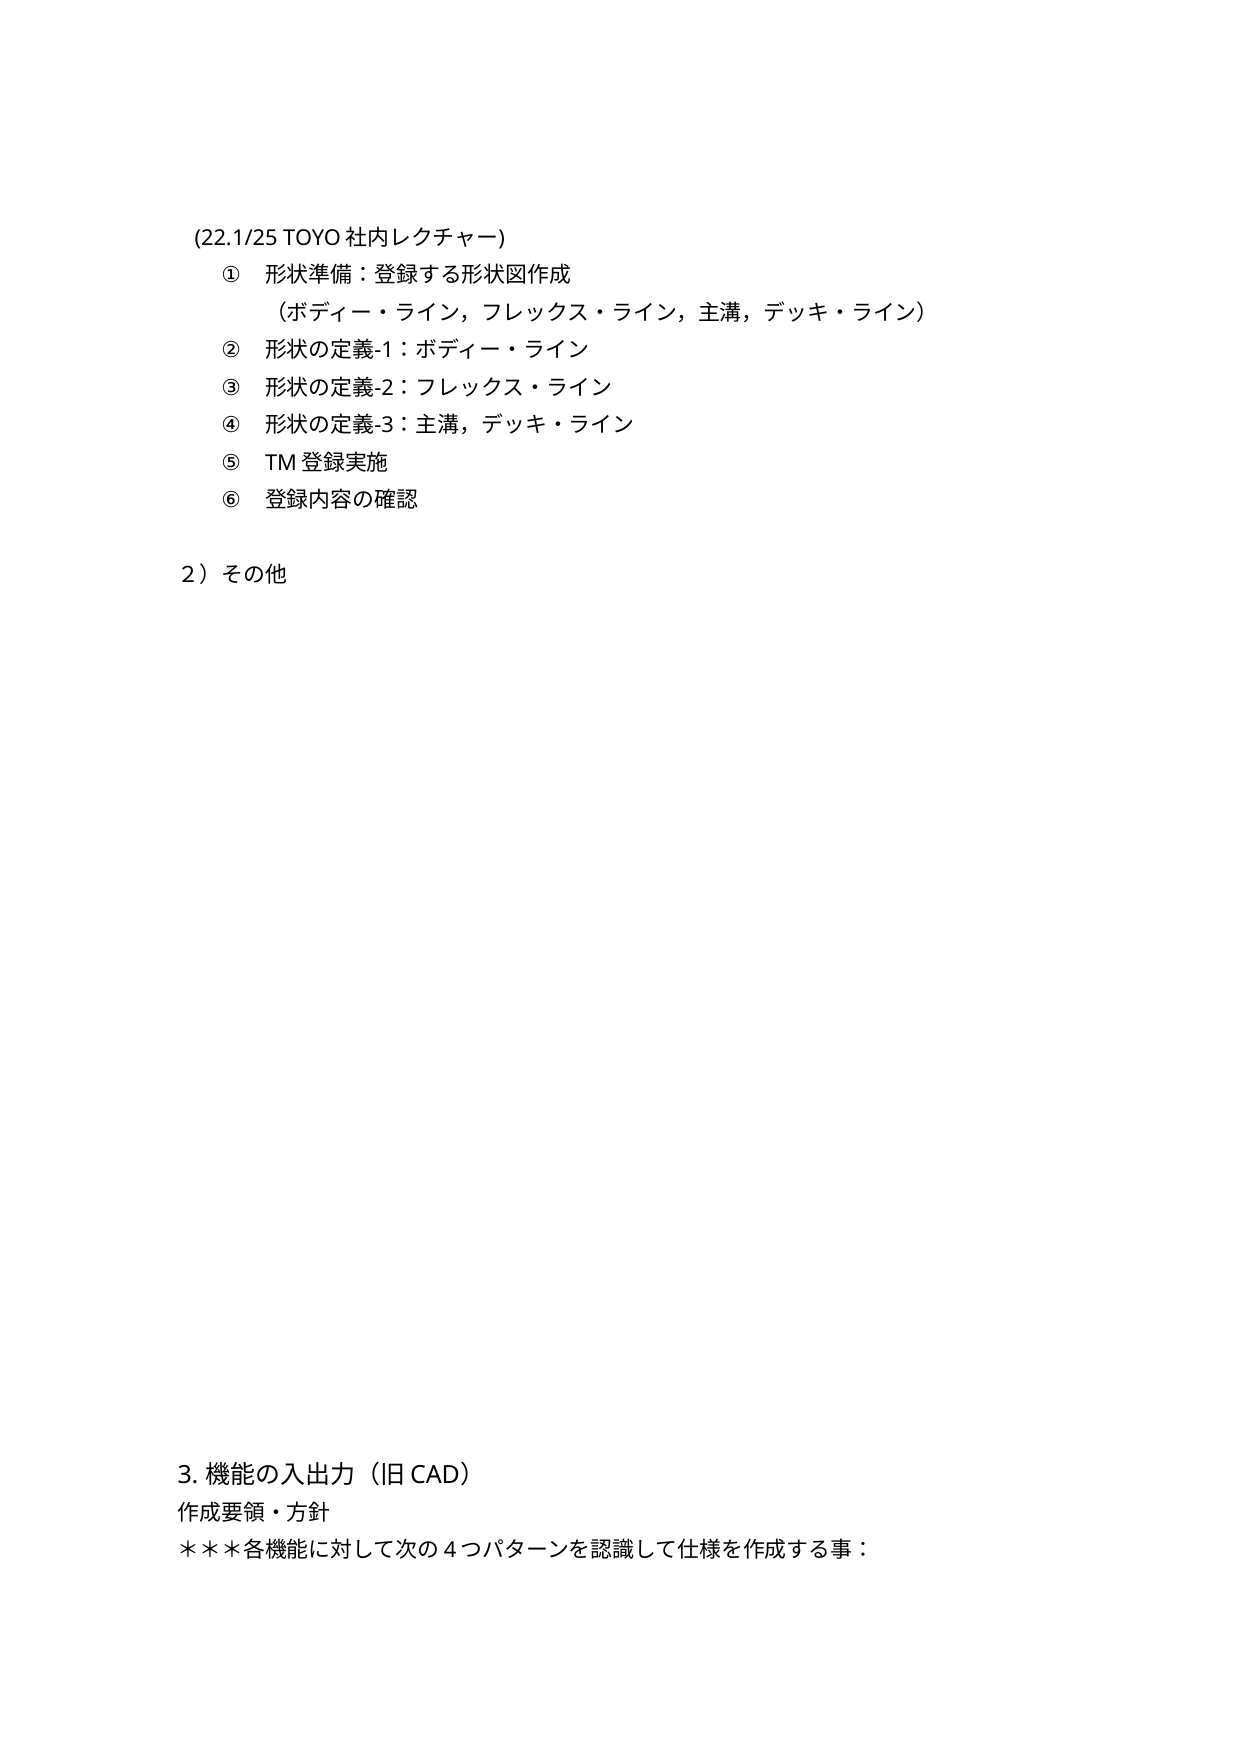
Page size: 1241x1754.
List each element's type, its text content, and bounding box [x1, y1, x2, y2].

list 登録内容の確認 [221, 479, 1063, 517]
list 形状準備：登録する形状図作成 [221, 254, 1063, 292]
subtitle 3. 機能の入出力（旧CAD） [177, 1454, 1063, 1492]
list 形状の定義-2：フレックス・ライン [221, 367, 1063, 404]
text ＊＊＊各機能に対して次の4つパターンを認識して仕様を作成する事： [177, 1529, 1063, 1567]
text (22.1/25 TOYO社内レクチャー) [177, 217, 1063, 254]
list 形状の定義-1：ボディー・ライン [221, 329, 1063, 367]
text ２）その他 [177, 554, 1063, 592]
subtitle 作成要領・方針 [177, 1492, 1063, 1529]
list 形状の定義-3：主溝，デッキ・ライン [221, 404, 1063, 442]
list TM登録実施 [221, 442, 1063, 479]
list （ボディー・ライン，フレックス・ライン，主溝，デッキ・ライン） [265, 292, 1063, 329]
